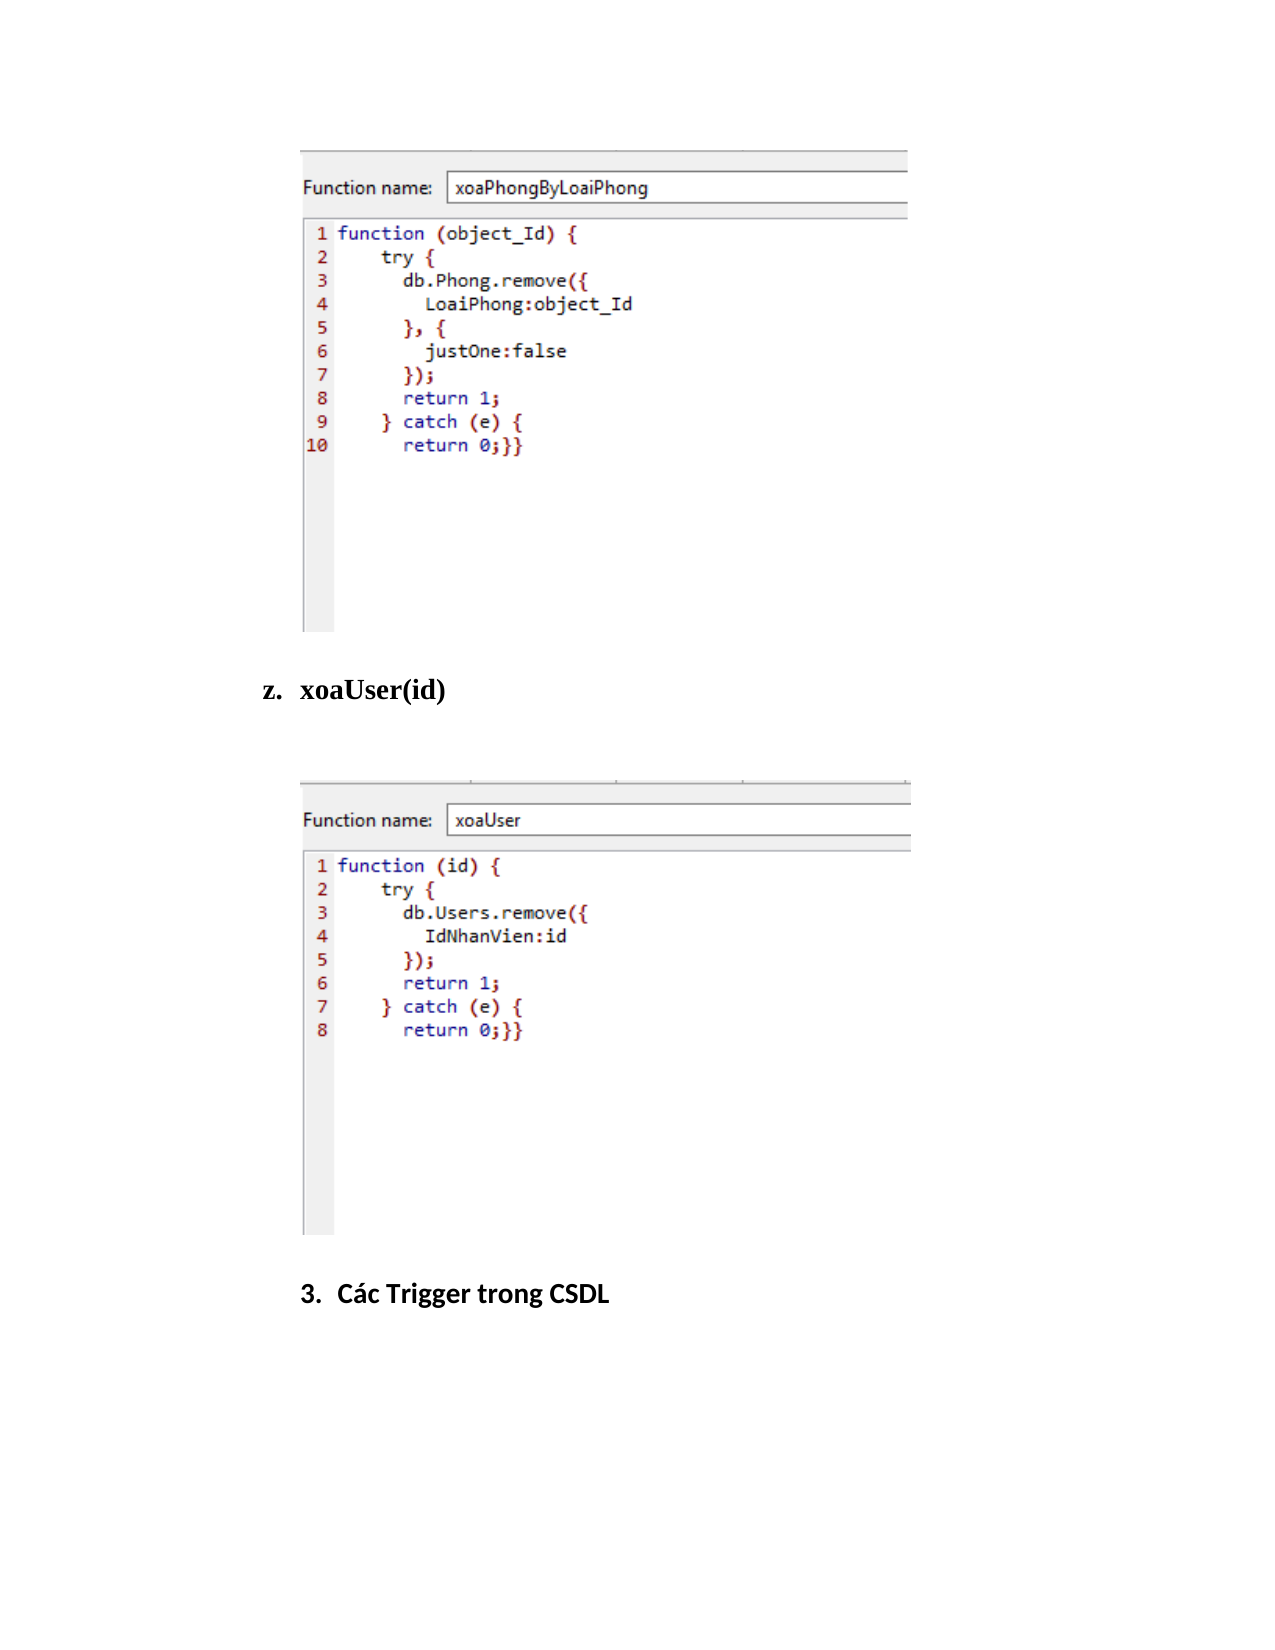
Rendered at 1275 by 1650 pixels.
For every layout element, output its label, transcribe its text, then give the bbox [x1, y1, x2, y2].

list xoaUser(id) [262, 672, 1125, 705]
list Các Trigger trong CSDL [300, 1276, 1125, 1311]
picture [300, 150, 908, 632]
picture [300, 780, 911, 1235]
